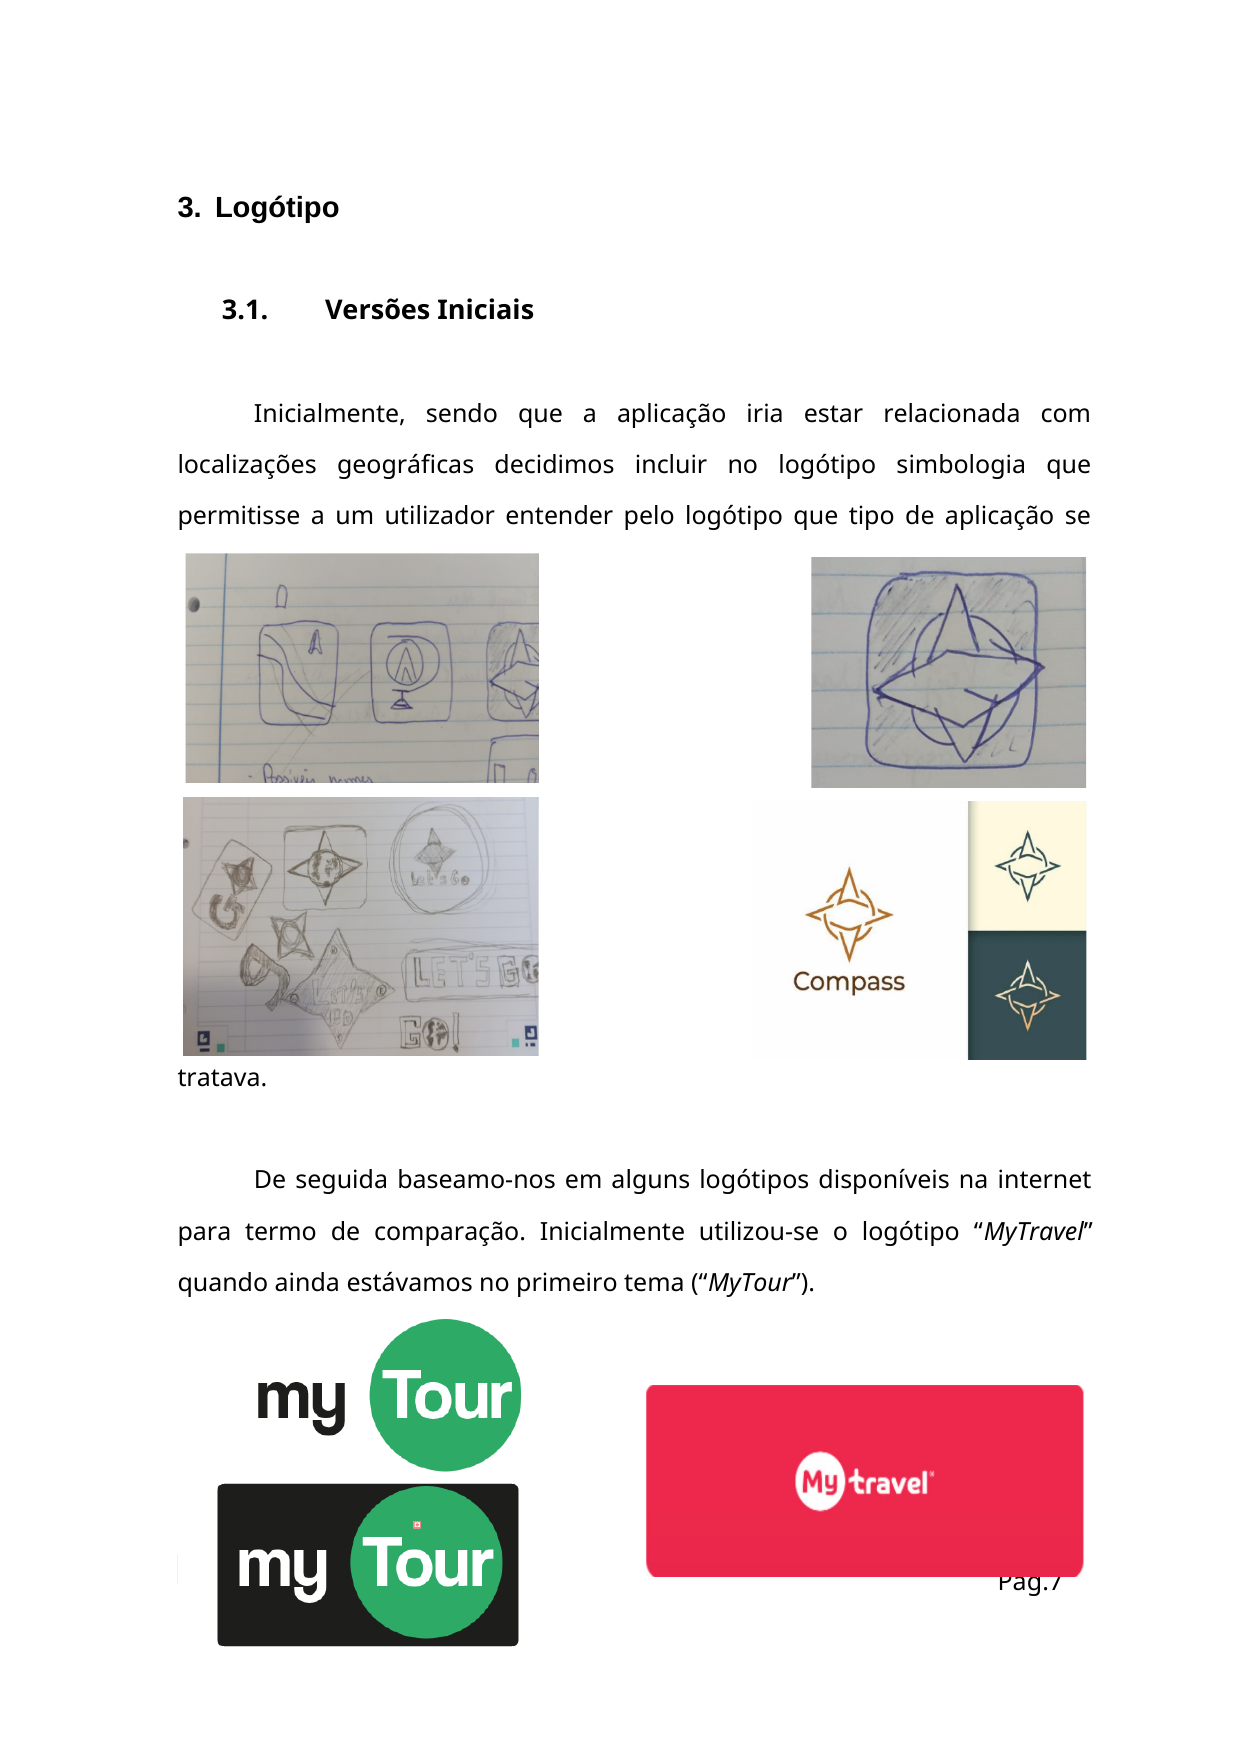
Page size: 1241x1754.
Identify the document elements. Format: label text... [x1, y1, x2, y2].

text De seguida baseamo-nos em alguns logótipos disponíveis na internet para termo de comparação. Inicialmente utilizou-se o logótipo “MyTravel” quando ainda estávamos no primeiro tema (“MyTour”). [177, 1162, 1092, 1298]
picture [177, 1313, 568, 1654]
picture [183, 797, 539, 1056]
subtitle Versões Iniciais [222, 291, 1092, 327]
picture [641, 1385, 1088, 1576]
picture [186, 554, 539, 783]
subtitle Logótipo [177, 190, 1092, 224]
picture [811, 557, 1087, 788]
picture [752, 801, 1087, 1060]
